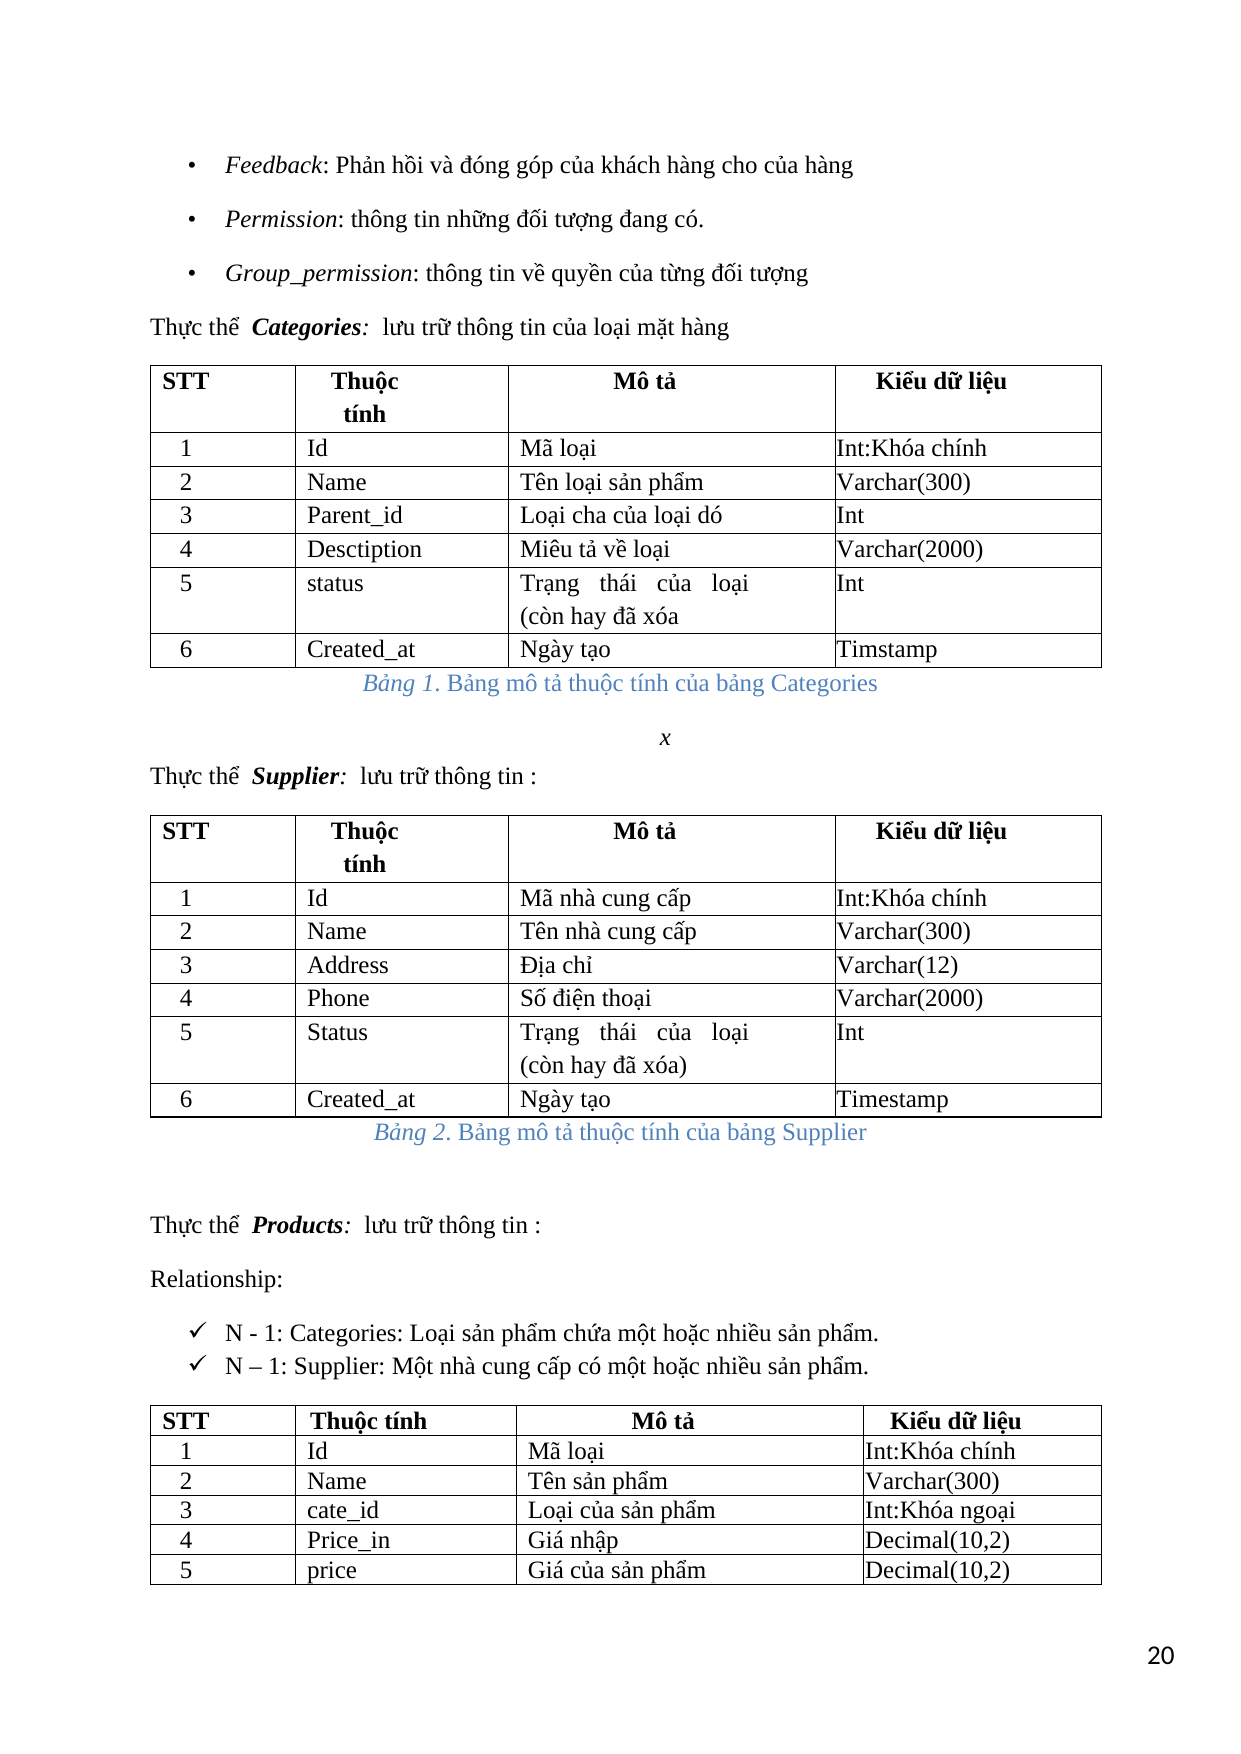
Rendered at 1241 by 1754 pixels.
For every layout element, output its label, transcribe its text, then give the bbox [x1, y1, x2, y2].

table_cell 1 [151, 1436, 295, 1465]
table_cell 5 [151, 1555, 295, 1584]
table_cell Mã nhà cung cấp [509, 883, 835, 915]
table_cell Tên sản phẩm [517, 1466, 863, 1494]
table_cell Desctiption [296, 534, 508, 567]
table_header Thuộc tính [296, 1406, 516, 1435]
table_cell Giá nhập [517, 1525, 863, 1554]
list N - 1: Categories: Loại sản phẩm chứa một hoặc nhiều sản phẩm. [187, 1318, 1090, 1347]
table_cell Miêu tả về loại [509, 534, 835, 567]
table_cell Mã loại [517, 1436, 863, 1465]
table_cell Timstamp [836, 634, 1101, 667]
table_cell Varchar(2000) [836, 984, 1101, 1016]
table_cell Id [296, 1436, 516, 1465]
list N – 1: Supplier: Một nhà cung cấp có một hoặc nhiều sản phẩm. [187, 1351, 1090, 1380]
table_cell Tên nhà cung cấp [509, 916, 835, 949]
list Feedback: Phản hồi và đóng góp của khách hàng cho của hàng [187, 150, 1015, 179]
table_cell Timestamp [836, 1084, 1101, 1116]
table_cell Name [296, 467, 508, 499]
table_cell Created_at [296, 1084, 508, 1116]
table_cell Id [296, 883, 508, 915]
table_cell Trạng thái của loại (còn hay đã xóa) [509, 1017, 835, 1083]
table_header Mô tả [509, 816, 835, 882]
table_cell Varchar(300) [836, 916, 1101, 949]
table_cell Giá của sản phẩm [517, 1555, 863, 1584]
table_cell Int:Khóa chính [864, 1436, 1101, 1465]
table_header Mô tả [509, 366, 835, 432]
table_cell Int:Khóa chính [836, 433, 1101, 466]
table_cell 3 [151, 950, 295, 982]
table_header Mô tả [517, 1406, 863, 1435]
list Group_permission: thông tin về quyền của từng đối tượng [187, 258, 1015, 286]
table_cell 4 [151, 534, 295, 567]
table_cell Int [836, 568, 1101, 633]
table_cell Loại cha của loại dó [509, 500, 835, 533]
table_header STT [151, 1406, 295, 1435]
table_cell Varchar(300) [864, 1466, 1101, 1494]
table_header Thuộc tính [296, 366, 508, 432]
table_cell Price_in [296, 1525, 516, 1554]
list Permission: thông tin những đối tượng đang có. [187, 204, 1015, 233]
table_cell Số điện thoại [509, 984, 835, 1016]
table_cell Trạng thái của loại (còn hay đã xóa [509, 568, 835, 633]
table_cell 2 [151, 467, 295, 499]
table_cell 5 [151, 1017, 295, 1083]
text Thực thể Categories: lưu trữ thông tin của loại mặt hàng [150, 312, 1015, 340]
table_cell Loại của sản phẩm [517, 1496, 863, 1524]
table_cell 4 [151, 1525, 295, 1554]
text Thực thể Supplier: lưu trữ thông tin : [150, 761, 1090, 790]
table_cell Status [296, 1017, 508, 1083]
table_cell Int [836, 500, 1101, 533]
table_cell 1 [151, 883, 295, 915]
table_header Kiểu dữ liệu [836, 816, 1101, 882]
table_cell cate_id [296, 1496, 516, 1524]
table_cell Varchar(2000) [836, 534, 1101, 567]
table_cell 2 [151, 916, 295, 949]
table_cell 3 [151, 500, 295, 533]
table_cell Int [836, 1017, 1101, 1083]
table_cell Id [296, 433, 508, 466]
table_cell Int:Khóa ngoại [864, 1496, 1101, 1524]
table_cell 1 [151, 433, 295, 466]
table_header Kiểu dữ liệu [836, 366, 1101, 432]
table_cell Varchar(12) [836, 950, 1101, 982]
table_cell Varchar(300) [836, 467, 1101, 499]
text Bảng 1. Bảng mô tả thuộc tính của bảng Categories [150, 668, 1090, 697]
table_cell 3 [151, 1496, 295, 1524]
table_cell Phone [296, 984, 508, 1016]
table_cell price [296, 1555, 516, 1584]
table_header Kiểu dữ liệu [864, 1406, 1101, 1435]
text Relationship: [150, 1264, 1090, 1293]
table_cell 6 [151, 634, 295, 667]
table_cell Decimal(10,2) [864, 1525, 1101, 1554]
table_cell 2 [151, 1466, 295, 1494]
table_cell Name [296, 916, 508, 949]
table_cell Created_at [296, 634, 508, 667]
table_cell 6 [151, 1084, 295, 1116]
table_cell Mã loại [509, 433, 835, 466]
table_cell Parent_id [296, 500, 508, 533]
table_header Thuộc tính [296, 816, 508, 882]
table_cell Decimal(10,2) [864, 1555, 1101, 1584]
text Thực thể Products: lưu trữ thông tin : [150, 1211, 1090, 1239]
table_cell Ngày tạo [509, 1084, 835, 1116]
table_cell 4 [151, 984, 295, 1016]
table_header STT [151, 366, 295, 432]
table_cell 5 [151, 568, 295, 633]
table_cell Int:Khóa chính [836, 883, 1101, 915]
table_cell Name [296, 1466, 516, 1494]
table_cell Tên loại sản phẩm [509, 467, 835, 499]
text x [240, 722, 1090, 751]
table_cell Address [296, 950, 508, 982]
table_header STT [151, 816, 295, 882]
table_cell status [296, 568, 508, 633]
text Bảng 2. Bảng mô tả thuộc tính của bảng Supplier [150, 1118, 1090, 1146]
table_cell Địa chỉ [509, 950, 835, 982]
table_cell Ngày tạo [509, 634, 835, 667]
